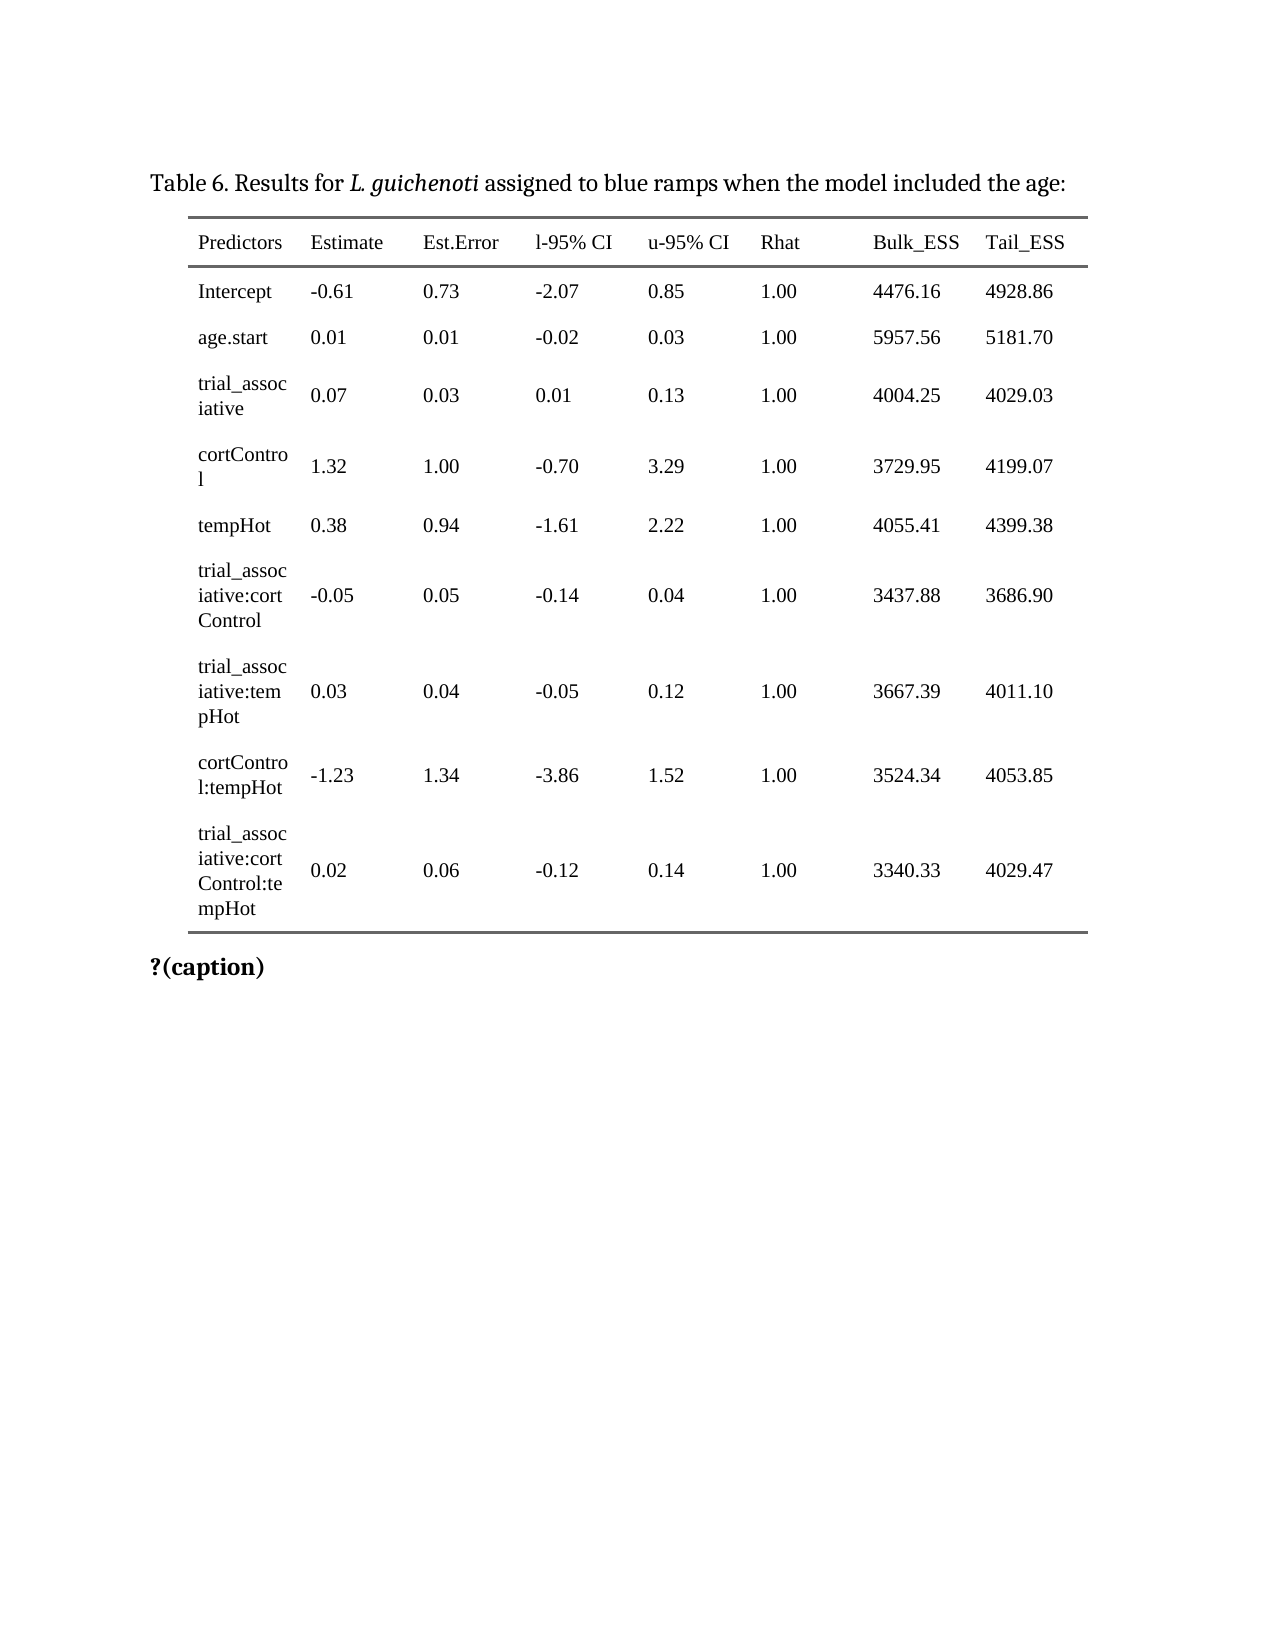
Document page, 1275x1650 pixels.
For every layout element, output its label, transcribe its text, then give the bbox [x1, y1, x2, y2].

table_cell 1.00 [750, 502, 862, 547]
table_cell 0.12 [638, 643, 750, 739]
table_cell 0.94 [413, 502, 525, 547]
table_cell 1.00 [750, 431, 862, 502]
text ?(caption) [150, 953, 1125, 981]
table_cell -1.61 [525, 502, 637, 547]
table_cell 1.00 [750, 643, 862, 739]
table_cell 1.32 [300, 431, 412, 502]
table_cell 0.03 [638, 314, 750, 360]
table_cell 0.07 [300, 360, 412, 431]
table_cell 0.04 [638, 548, 750, 643]
text Table 6. Results for L. guichenoti assigned to blue ramps when the model included the age: [150, 169, 1125, 197]
table_cell 0.13 [638, 360, 750, 431]
table_cell 4004.25 [863, 360, 975, 431]
table_cell 4199.07 [975, 431, 1087, 502]
table_cell 4029.47 [975, 810, 1087, 931]
table_cell 1.00 [750, 360, 862, 431]
table_cell 4011.10 [975, 643, 1087, 739]
table_cell 0.05 [413, 548, 525, 643]
table_cell 2.22 [638, 502, 750, 547]
table_cell 0.14 [638, 810, 750, 931]
table_cell 0.73 [413, 268, 525, 314]
table_cell 1.00 [750, 314, 862, 360]
table_cell 5957.56 [863, 314, 975, 360]
table_cell -0.05 [300, 548, 412, 643]
table_cell 4476.16 [863, 268, 975, 314]
table_header Predictors [188, 219, 300, 265]
table_cell cortControl [188, 431, 300, 502]
table_cell 4029.03 [975, 360, 1087, 431]
table_cell 3340.33 [863, 810, 975, 931]
table_cell -1.23 [300, 739, 412, 810]
table_cell 3729.95 [863, 431, 975, 502]
table_cell 4928.86 [975, 268, 1087, 314]
table_header u-95% CI [638, 219, 750, 265]
table_cell 4055.41 [863, 502, 975, 547]
table_cell 0.38 [300, 502, 412, 547]
table_cell 0.06 [413, 810, 525, 931]
table_cell trial_associative:cortControl:tempHot [188, 810, 300, 931]
table_cell 1.00 [750, 548, 862, 643]
table_cell -0.12 [525, 810, 637, 931]
table_cell 0.02 [300, 810, 412, 931]
table_cell 5181.70 [975, 314, 1087, 360]
table_cell -0.70 [525, 431, 637, 502]
table_cell 0.03 [413, 360, 525, 431]
table_cell 3437.88 [863, 548, 975, 643]
table_cell trial_associative:tempHot [188, 643, 300, 739]
table_cell 3.29 [638, 431, 750, 502]
table_cell Intercept [188, 268, 300, 314]
table_cell trial_associative:cortControl [188, 548, 300, 643]
table_header Est.Error [413, 219, 525, 265]
table_cell 0.01 [525, 360, 637, 431]
table_cell -3.86 [525, 739, 637, 810]
table_cell 0.03 [300, 643, 412, 739]
table_cell 1.00 [750, 739, 862, 810]
table_cell -0.02 [525, 314, 637, 360]
table_cell cortControl:tempHot [188, 739, 300, 810]
table_header l-95% CI [525, 219, 637, 265]
table_cell age.start [188, 314, 300, 360]
table_cell -0.14 [525, 548, 637, 643]
table_cell 1.34 [413, 739, 525, 810]
table_cell -0.61 [300, 268, 412, 314]
table_cell 0.01 [413, 314, 525, 360]
table_cell trial_associative [188, 360, 300, 431]
table_header Bulk_ESS [863, 219, 975, 265]
table_cell 3686.90 [975, 548, 1087, 643]
table_cell 1.00 [750, 810, 862, 931]
table_header Rhat [750, 219, 862, 265]
table_cell 3524.34 [863, 739, 975, 810]
table_cell 1.00 [413, 431, 525, 502]
table_cell 0.01 [300, 314, 412, 360]
table_cell 1.52 [638, 739, 750, 810]
table_cell 4053.85 [975, 739, 1087, 810]
table_cell -2.07 [525, 268, 637, 314]
table_header Estimate [300, 219, 412, 265]
table_cell 0.04 [413, 643, 525, 739]
table_cell 1.00 [750, 268, 862, 314]
table_cell -0.05 [525, 643, 637, 739]
table_cell 3667.39 [863, 643, 975, 739]
table_cell 4399.38 [975, 502, 1087, 547]
table_cell tempHot [188, 502, 300, 547]
table_header Tail_ESS [975, 219, 1087, 265]
table_cell 0.85 [638, 268, 750, 314]
